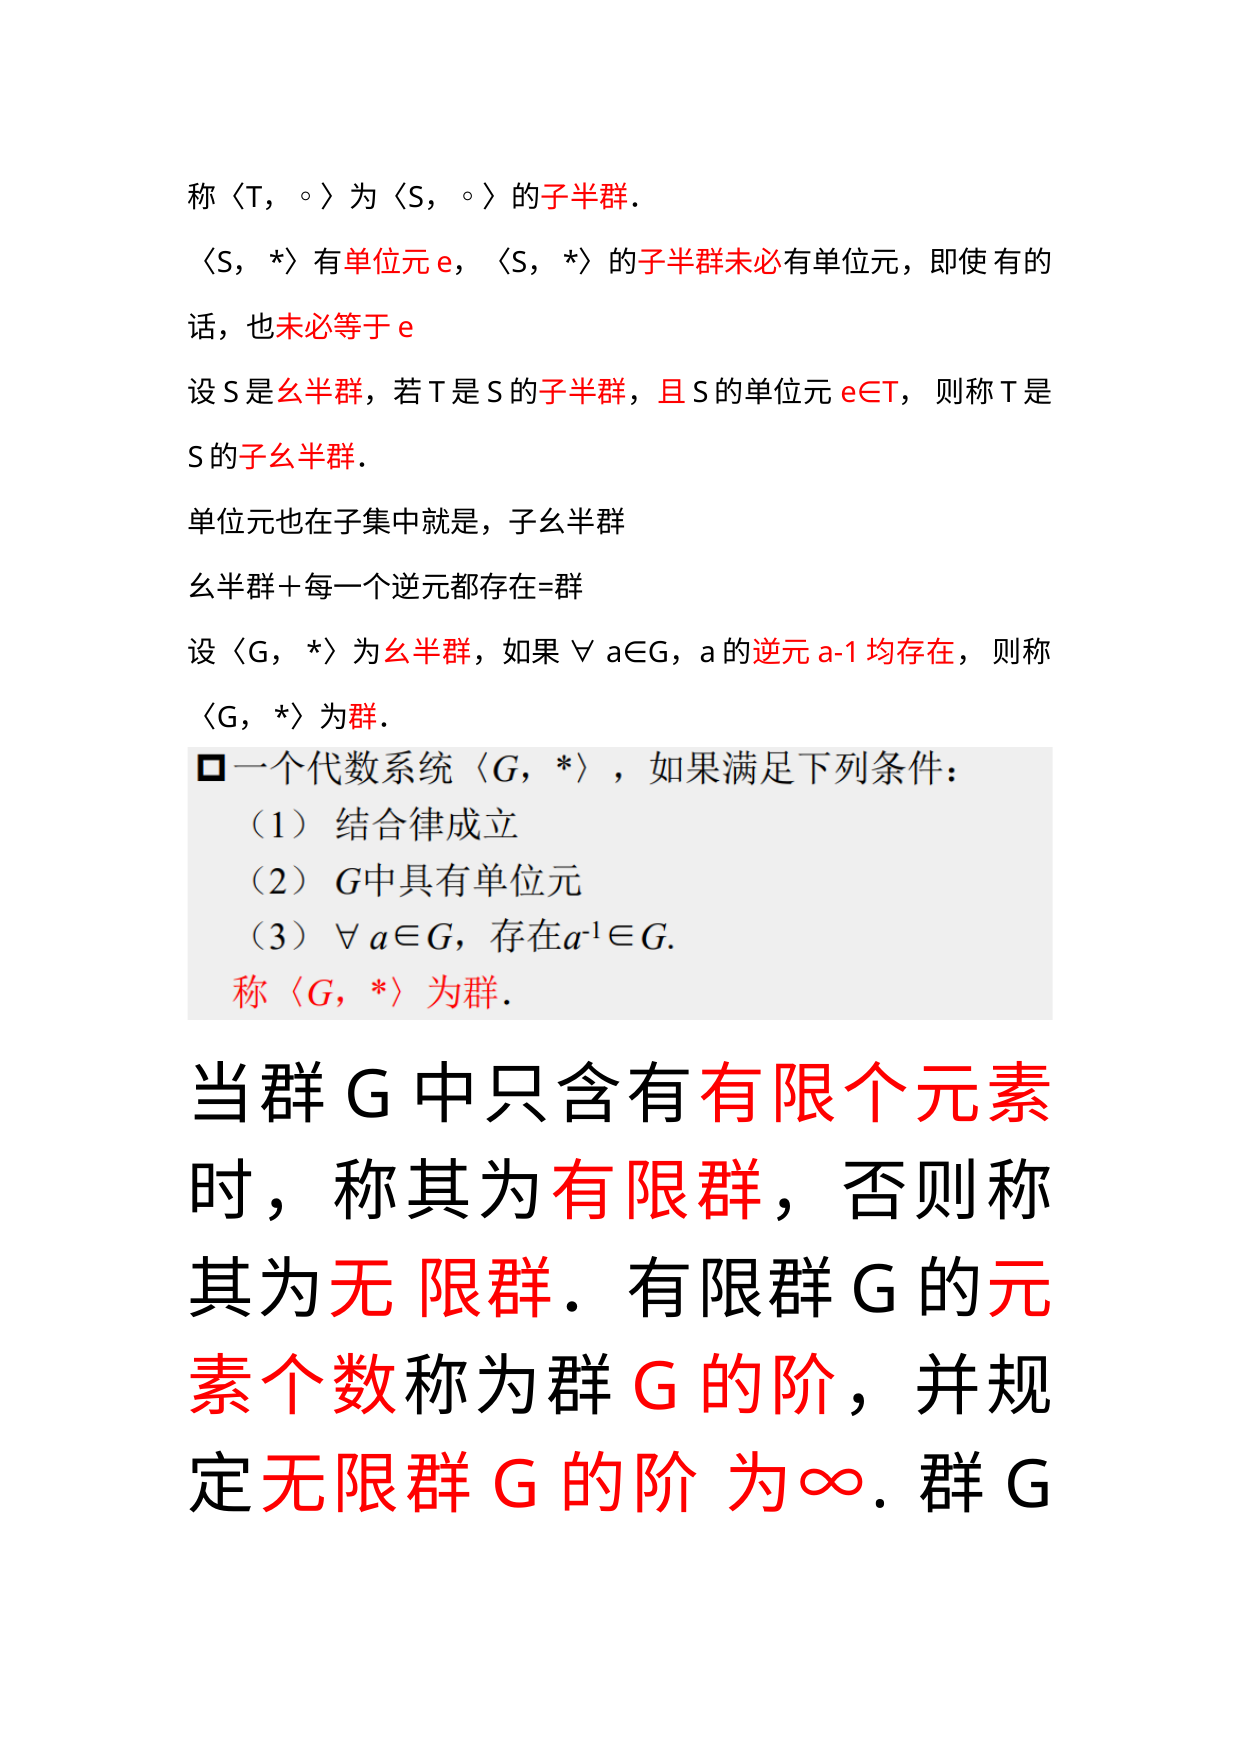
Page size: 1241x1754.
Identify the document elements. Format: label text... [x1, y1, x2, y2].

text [187, 162, 1053, 227]
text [187, 1039, 1053, 1527]
text 〈S， *〉有单位元e，〈S， *〉的子半群未必有单位元，即使 有的话，也未必等于e [187, 227, 1053, 357]
picture [187, 747, 1053, 1020]
text 设〈G， *〉为幺半群，如果 ∀ a∈G，a的逆元a-1均存在， 则称〈G， *〉为群． [187, 617, 1053, 747]
text 单位元也在子集中就是，子幺半群 [187, 487, 1053, 552]
text 设S是幺半群，若T是S的子半群，且S的单位元 e∈T， 则称T是S的子幺半群． [187, 357, 1053, 487]
text 幺半群＋每一个逆元都存在=群 [187, 552, 1053, 617]
